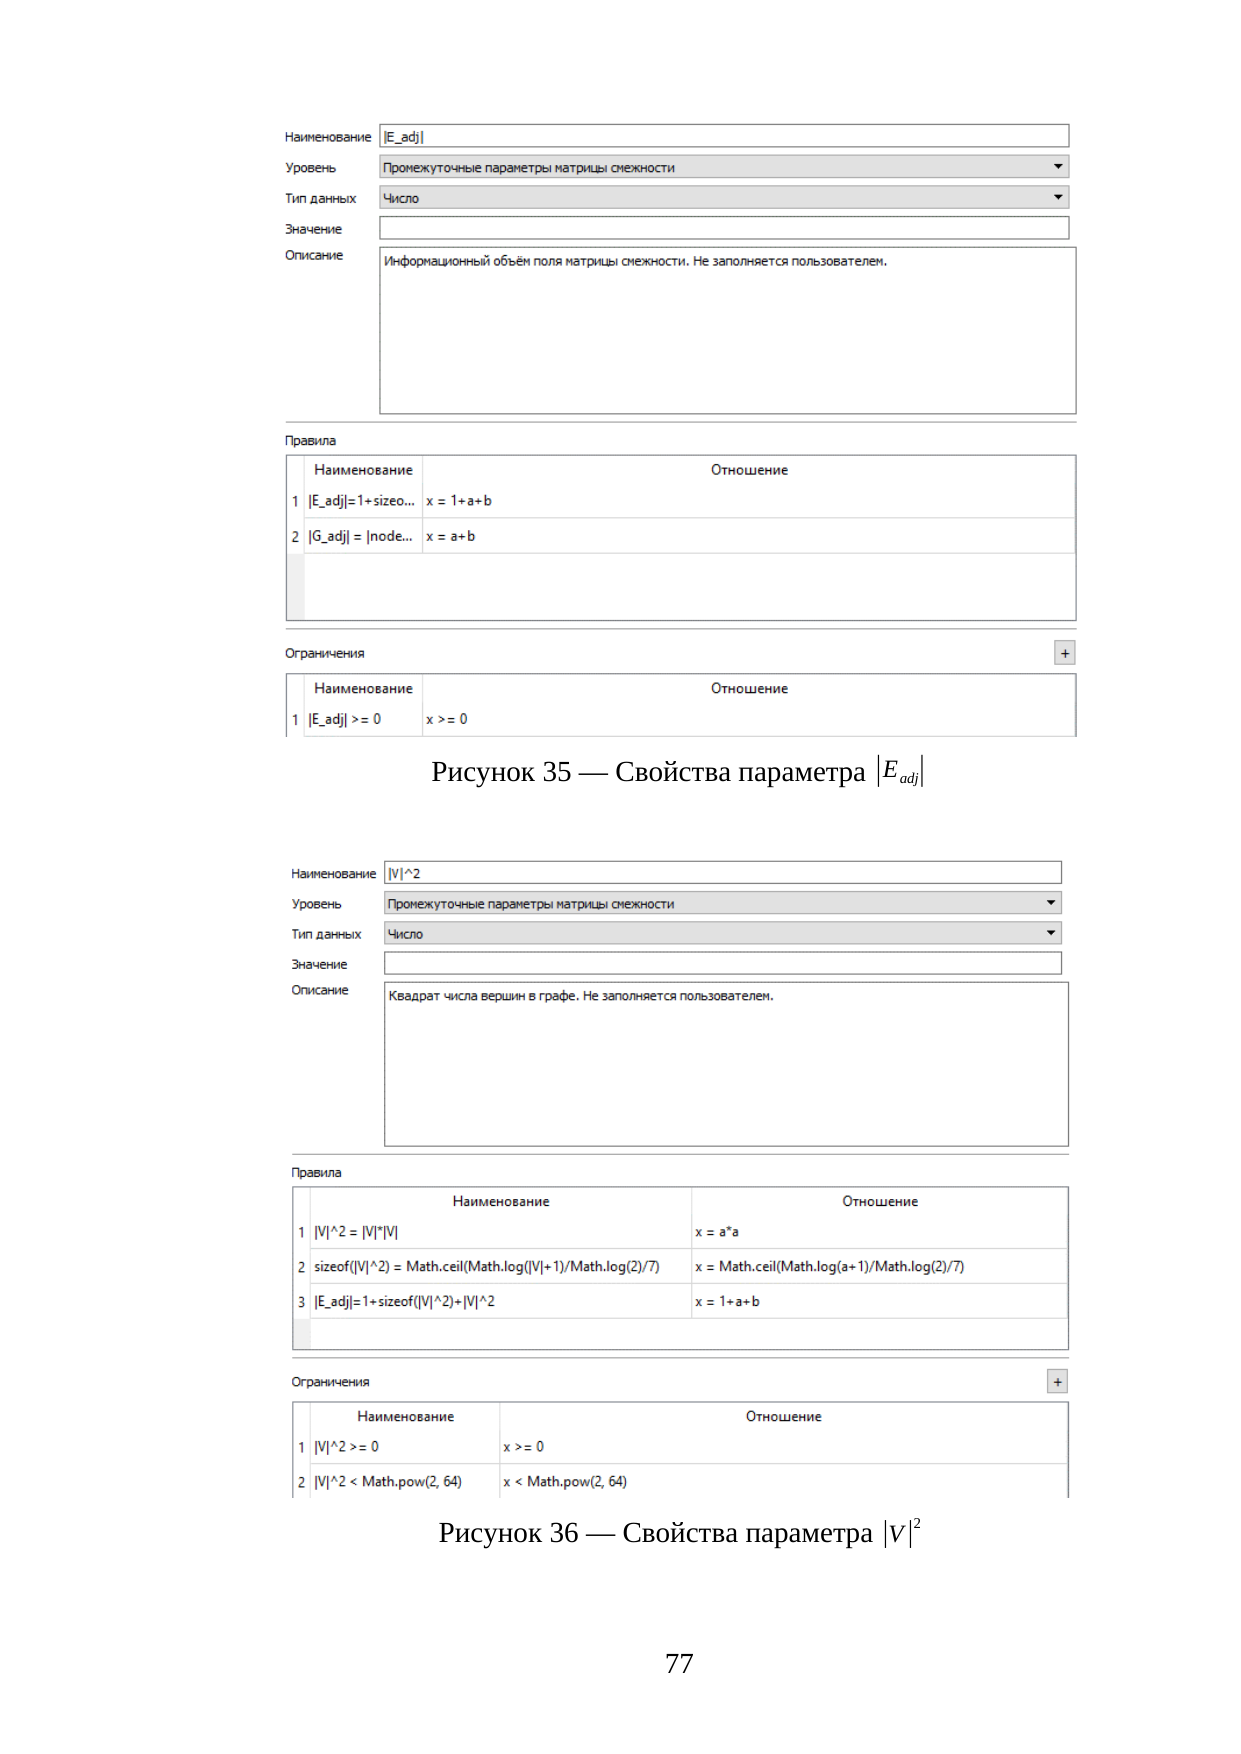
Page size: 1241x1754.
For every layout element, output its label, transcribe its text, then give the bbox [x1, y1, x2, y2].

text Рисунок 36 — Свойства параметра [177, 1514, 1181, 1550]
picture [283, 855, 1075, 1498]
text Рисунок 35 — Свойства параметра [177, 753, 1181, 788]
picture [280, 118, 1078, 737]
